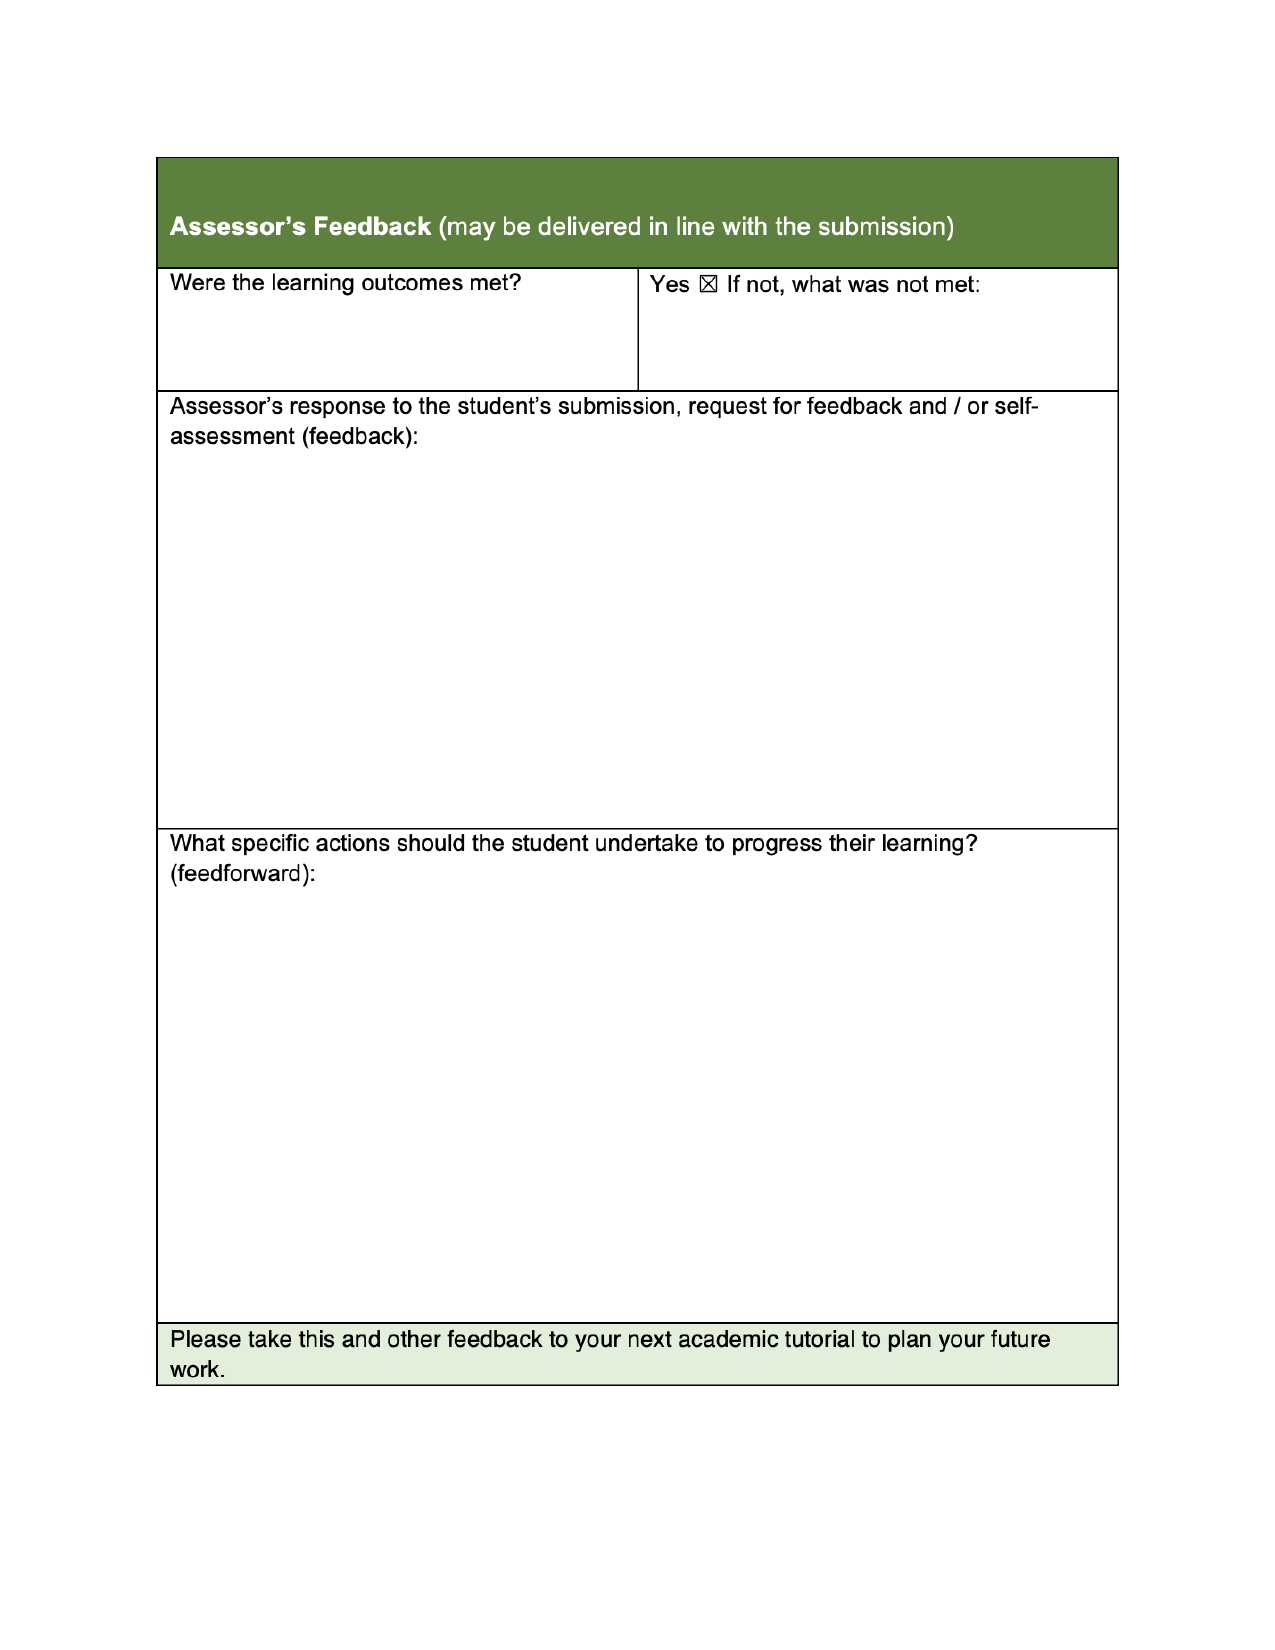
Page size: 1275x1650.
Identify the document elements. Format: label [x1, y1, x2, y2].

picture [150, 150, 1125, 1393]
